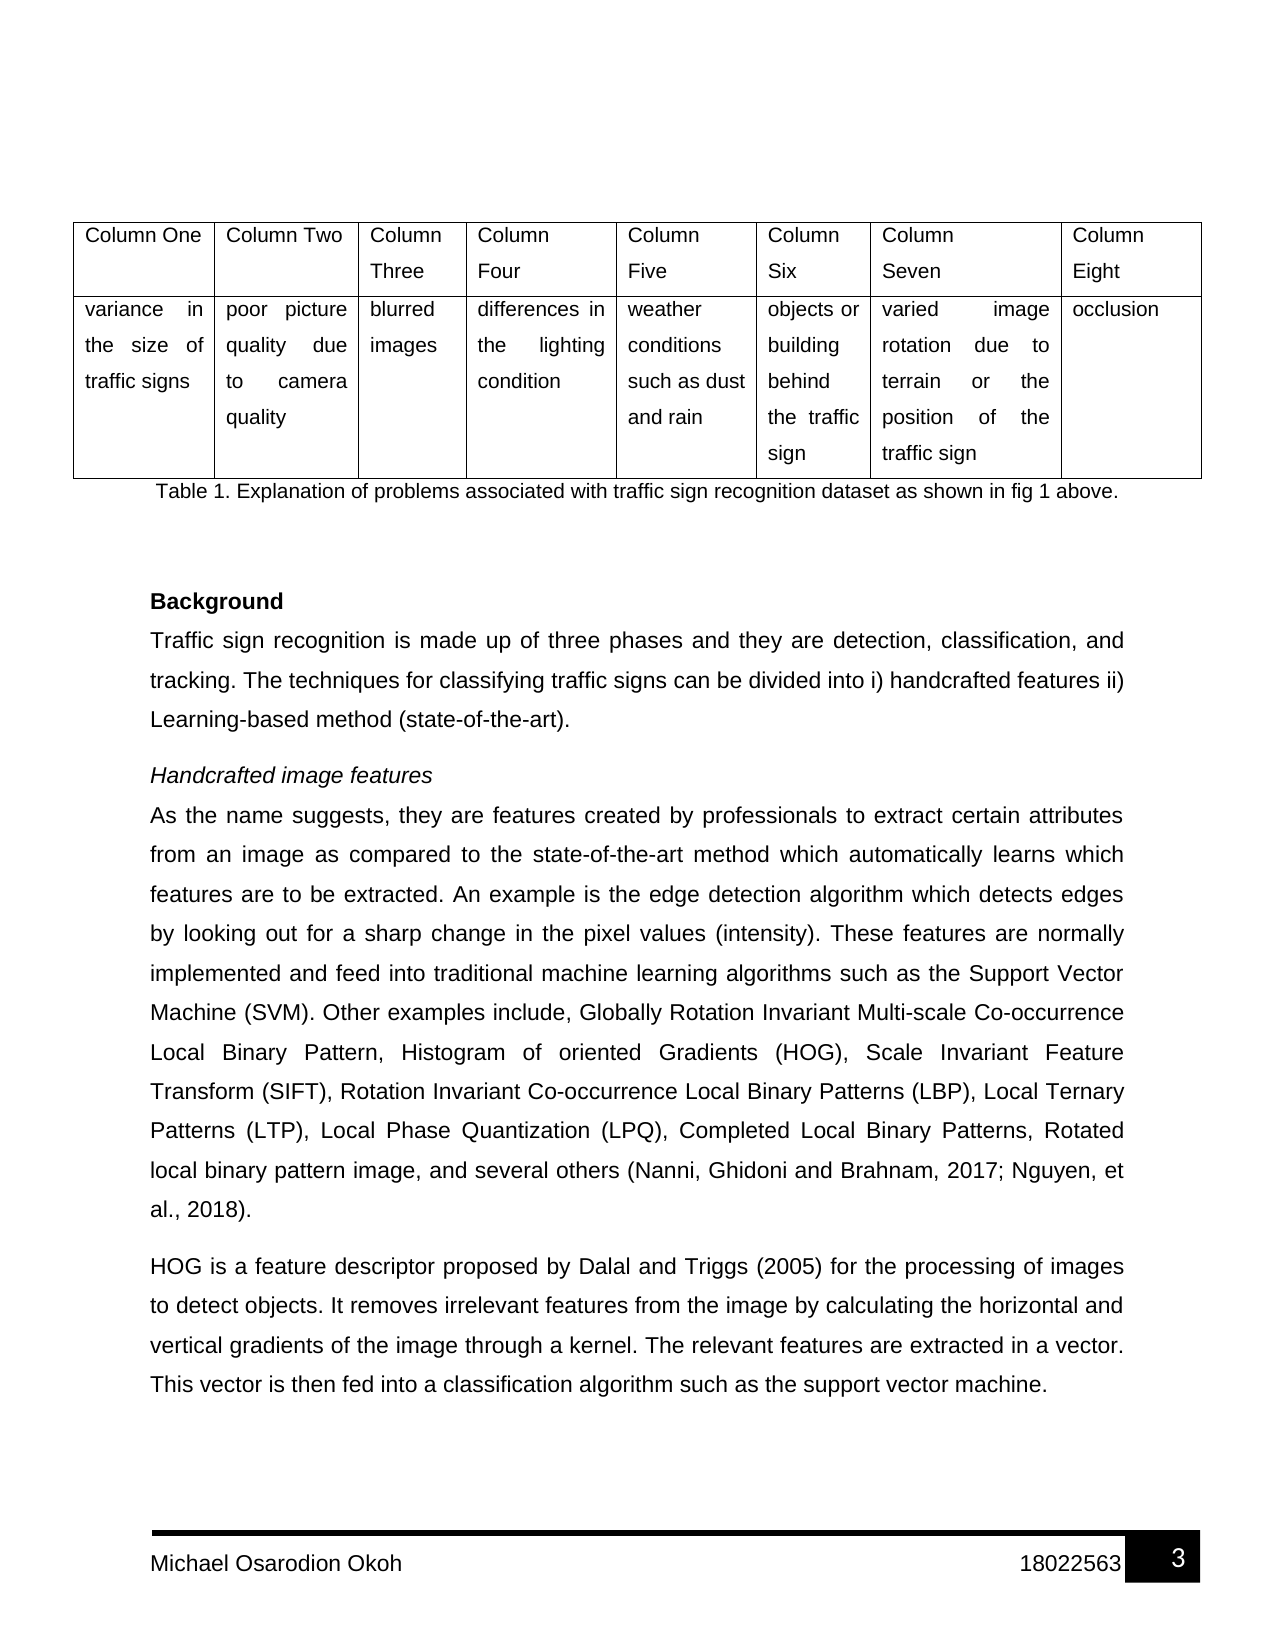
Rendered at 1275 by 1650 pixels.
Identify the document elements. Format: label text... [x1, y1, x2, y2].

table_cell varied image rotation due to terrain or the position of the traffic sign [871, 297, 1061, 478]
table_header Column Six [757, 223, 870, 296]
table_cell variance in the size of traffic signs [74, 297, 214, 478]
table_header Column Five [617, 223, 756, 296]
table_cell weather conditions such as dust and rain [617, 297, 756, 478]
table_cell blurred images [359, 297, 466, 478]
text Background [150, 588, 1125, 614]
table_header Column Two [215, 223, 358, 296]
table_header Column Three [359, 223, 466, 296]
table_cell poor picture quality due to camera quality [215, 297, 358, 478]
table_header Column One [74, 223, 214, 296]
text Traffic sign recognition is made up of three phases and they are detection, classification, and tracking. The techniques for classifying traffic signs can be divided into i) handcrafted features ii) Learning-based method (state-of-the-art). [150, 627, 1125, 732]
table_header Column Eight [1062, 223, 1201, 296]
table_header Column Seven [871, 223, 1061, 296]
text Table 1. Explanation of problems associated with traffic sign recognition dataset as shown in fig 1 above. [150, 479, 1125, 503]
table_cell occlusion [1062, 297, 1201, 478]
text Handcrafted image features [150, 762, 1125, 788]
table_header Column Four [467, 223, 616, 296]
text HOG is a feature descriptor proposed by Dalal and Triggs (2005) for the processing of images to detect objects. It removes irrelevant features from the image by calculating the horizontal and vertical gradients of the image through a kernel. The relevant features are extracted in a vector. This vector is then fed into a classification algorithm such as the support vector machine. [150, 1253, 1125, 1397]
text As the name suggests, they are features created by professionals to extract certain attributes from an image as compared to the state-of-the-art method which automatically learns which features are to be extracted. An example is the edge detection algorithm which detects edges by looking out for a sharp change in the pixel values (intensity). These features are normally implemented and feed into traditional machine learning algorithms such as the Support Vector Machine (SVM). Other examples include, Globally Rotation Invariant Multi-scale Co-occurrence Local Binary Pattern, Histogram of oriented Gradients (HOG), Scale Invariant Feature Transform (SIFT), Rotation Invariant Co-occurrence Local Binary Patterns (LBP), Local Ternary Patterns (LTP), Local Phase Quantization (LPQ), Completed Local Binary Patterns, Rotated local binary pattern image, and several others (Nanni, Ghidoni and Brahnam, 2017; Nguyen, et al., 2018). [150, 802, 1125, 1223]
table_cell differences in the lighting condition [467, 297, 616, 478]
table_cell objects or building behind the traffic sign [757, 297, 870, 478]
